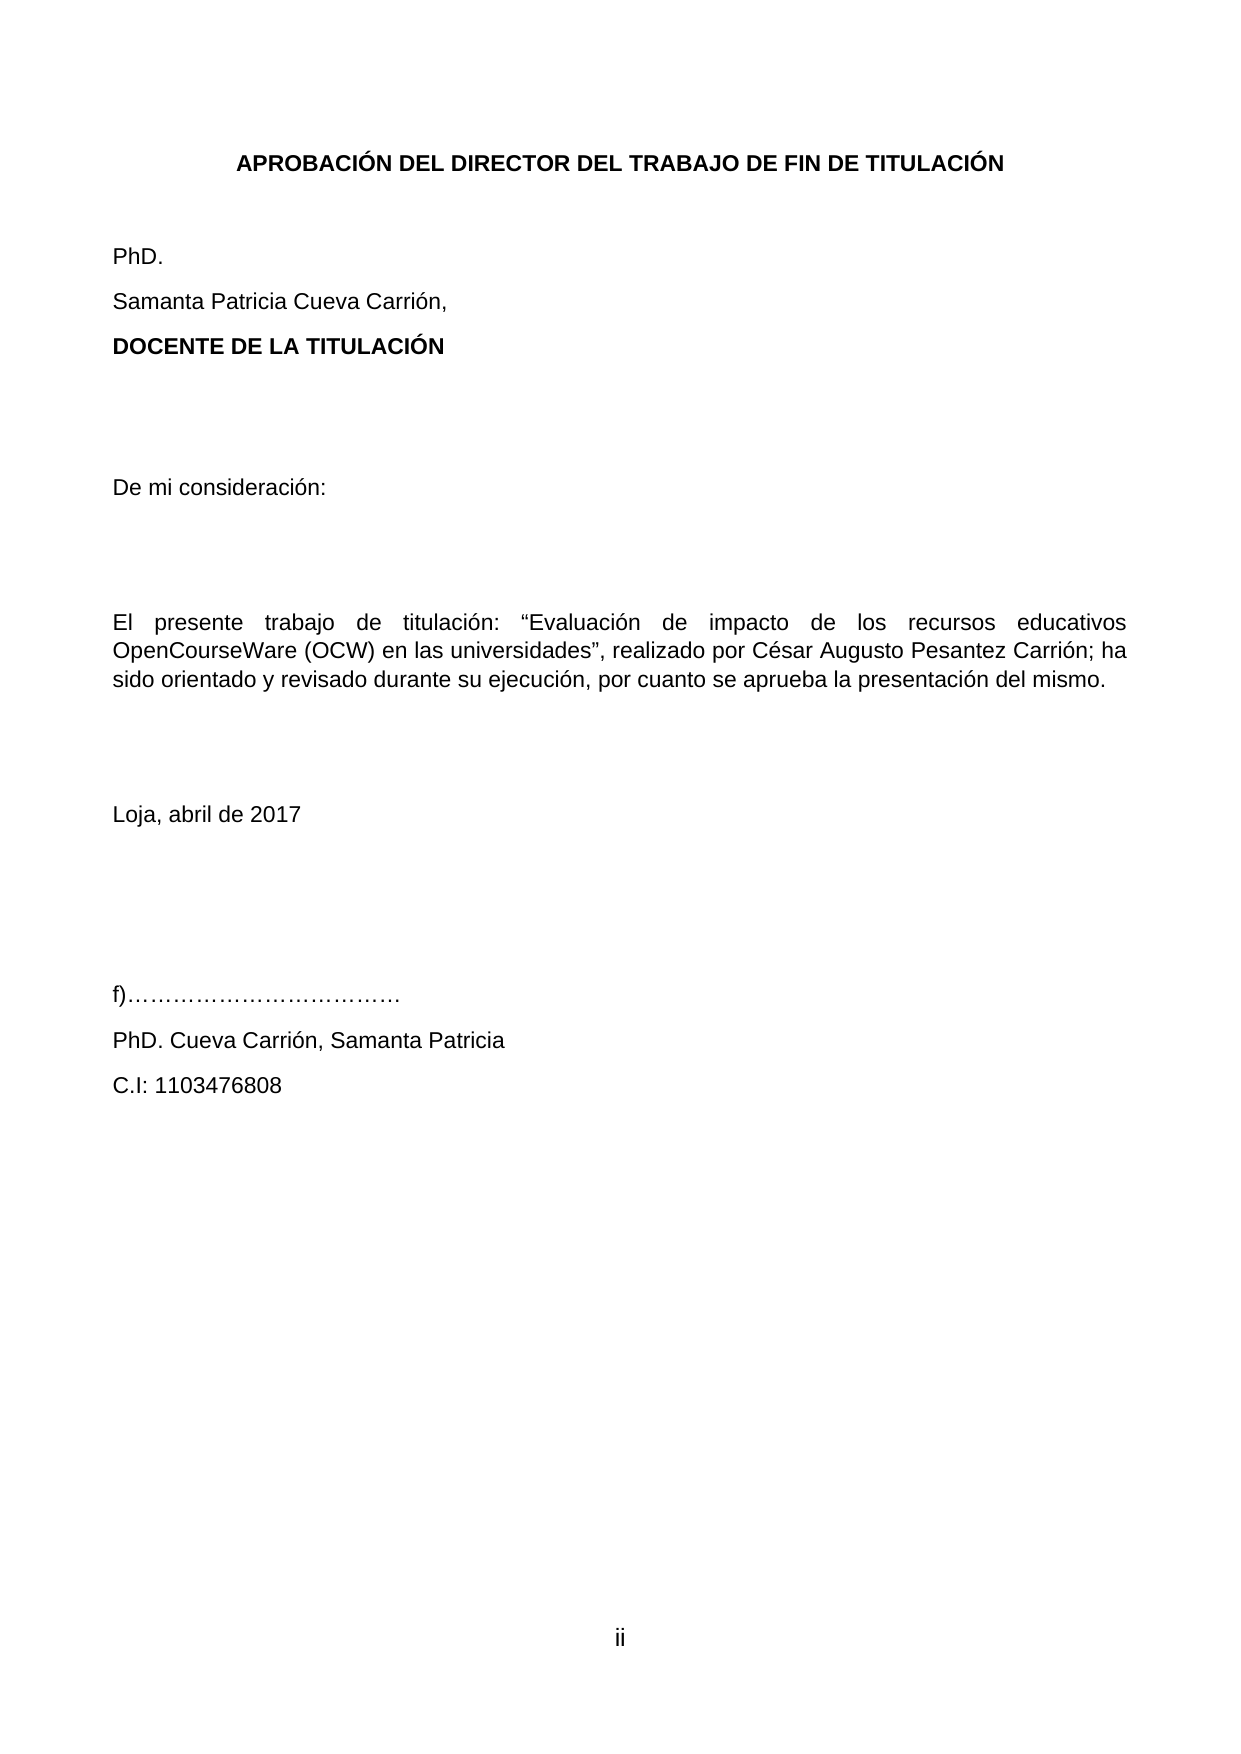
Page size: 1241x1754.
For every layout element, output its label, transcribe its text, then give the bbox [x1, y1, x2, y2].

text De mi consideración: [112, 473, 1128, 500]
text Loja, abril de 2017 [112, 801, 1128, 827]
text C.I: 1103476808 [112, 1072, 1128, 1098]
text APROBACIÓN DEL DIRECTOR DEL TRABAJO DE FIN DE TITULACIÓN [112, 150, 1128, 176]
text f)……………………………… [112, 981, 1128, 1008]
text DOCENTE DE LA TITULACIÓN [112, 333, 1128, 359]
text Samanta Patricia Cueva Carrión, [112, 288, 1128, 314]
text El presente trabajo de titulación: “Evaluación de impacto de los recursos educativos OpenCourseWare (OCW) en las universidades”, realizado por César Augusto Pesantez Carrión; ha sido orientado y revisado durante su ejecución, por cuanto se aprueba la presentación del mismo. [112, 609, 1128, 692]
text PhD. [112, 243, 1128, 269]
text PhD. Cueva Carrión, Samanta Patricia [112, 1027, 1128, 1053]
